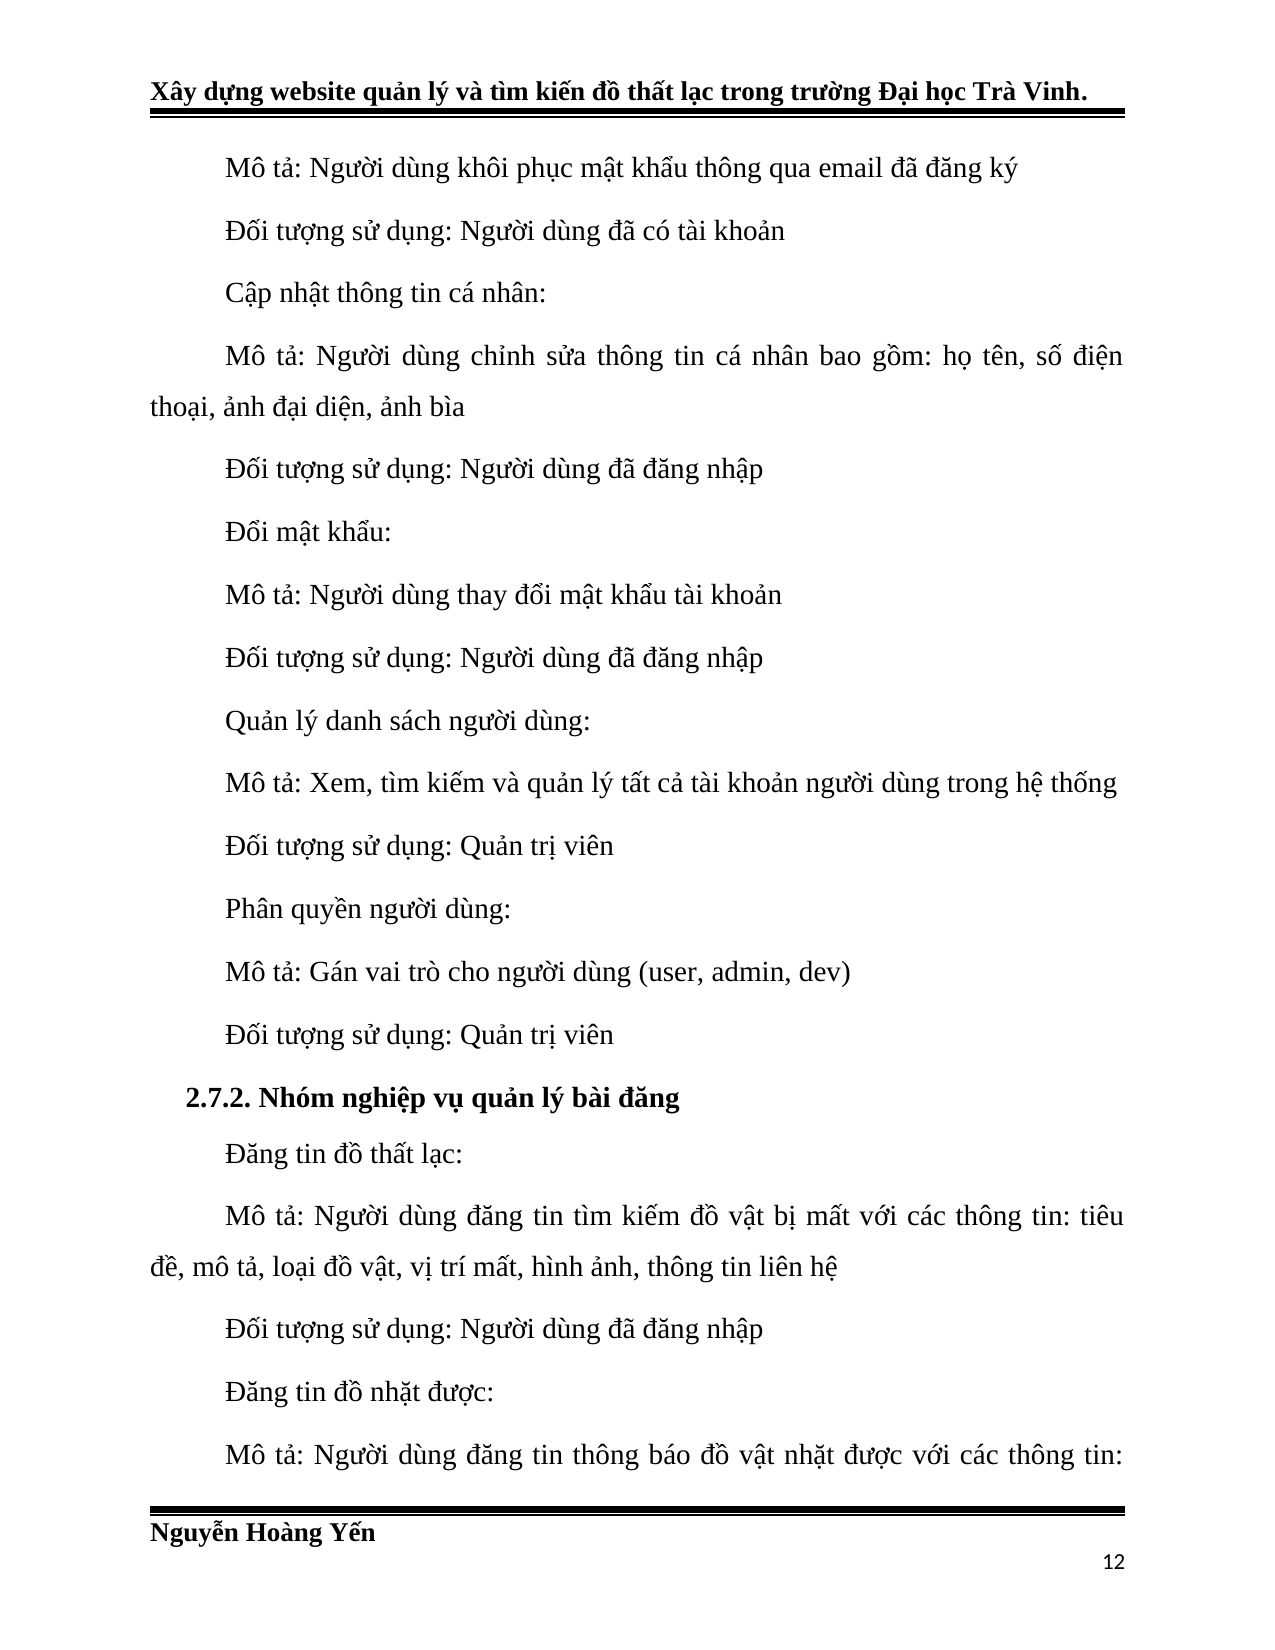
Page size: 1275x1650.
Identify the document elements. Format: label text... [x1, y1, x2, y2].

text Đối tượng sử dụng: Người dùng đã đăng nhập [150, 1312, 1125, 1345]
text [150, 1437, 1125, 1471]
text Đối tượng sử dụng: Quản trị viên [150, 828, 1125, 862]
text Đổi mật khẩu: [150, 514, 1125, 548]
text Cập nhật thông tin cá nhân: [150, 276, 1125, 309]
text Đăng tin đồ thất lạc: [150, 1136, 1125, 1169]
text Đối tượng sử dụng: Người dùng đã đăng nhập [150, 640, 1125, 673]
text Mô tả: Người dùng khôi phục mật khẩu thông qua email đã đăng ký [150, 150, 1125, 183]
text Mô tả: Gán vai trò cho người dùng (user, admin, dev) [150, 954, 1125, 988]
text Mô tả: Xem, tìm kiếm và quản lý tất cả tài khoản người dùng trong hệ thống [150, 766, 1125, 799]
text Mô tả: Người dùng chỉnh sửa thông tin cá nhân bao gồm: họ tên, số điện thoại, ảnh đại diện, ảnh bìa [150, 338, 1125, 422]
text Mô tả: Người dùng thay đổi mật khẩu tài khoản [150, 577, 1125, 611]
text Quản lý danh sách người dùng: [150, 703, 1125, 736]
text Nhóm nghiệp vụ quản lý bài đăng [185, 1080, 1125, 1113]
text Đối tượng sử dụng: Quản trị viên [150, 1017, 1125, 1050]
text Phân quyền người dùng: [150, 891, 1125, 925]
text Đối tượng sử dụng: Người dùng đã đăng nhập [150, 452, 1125, 485]
text Đăng tin đồ nhặt được: [150, 1374, 1125, 1408]
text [150, 213, 1125, 246]
text Mô tả: Người dùng đăng tin tìm kiếm đồ vật bị mất với các thông tin: tiêu đề, mô tả, loại đồ vật, vị trí mất, hình ảnh, thông tin liên hệ [150, 1198, 1125, 1282]
